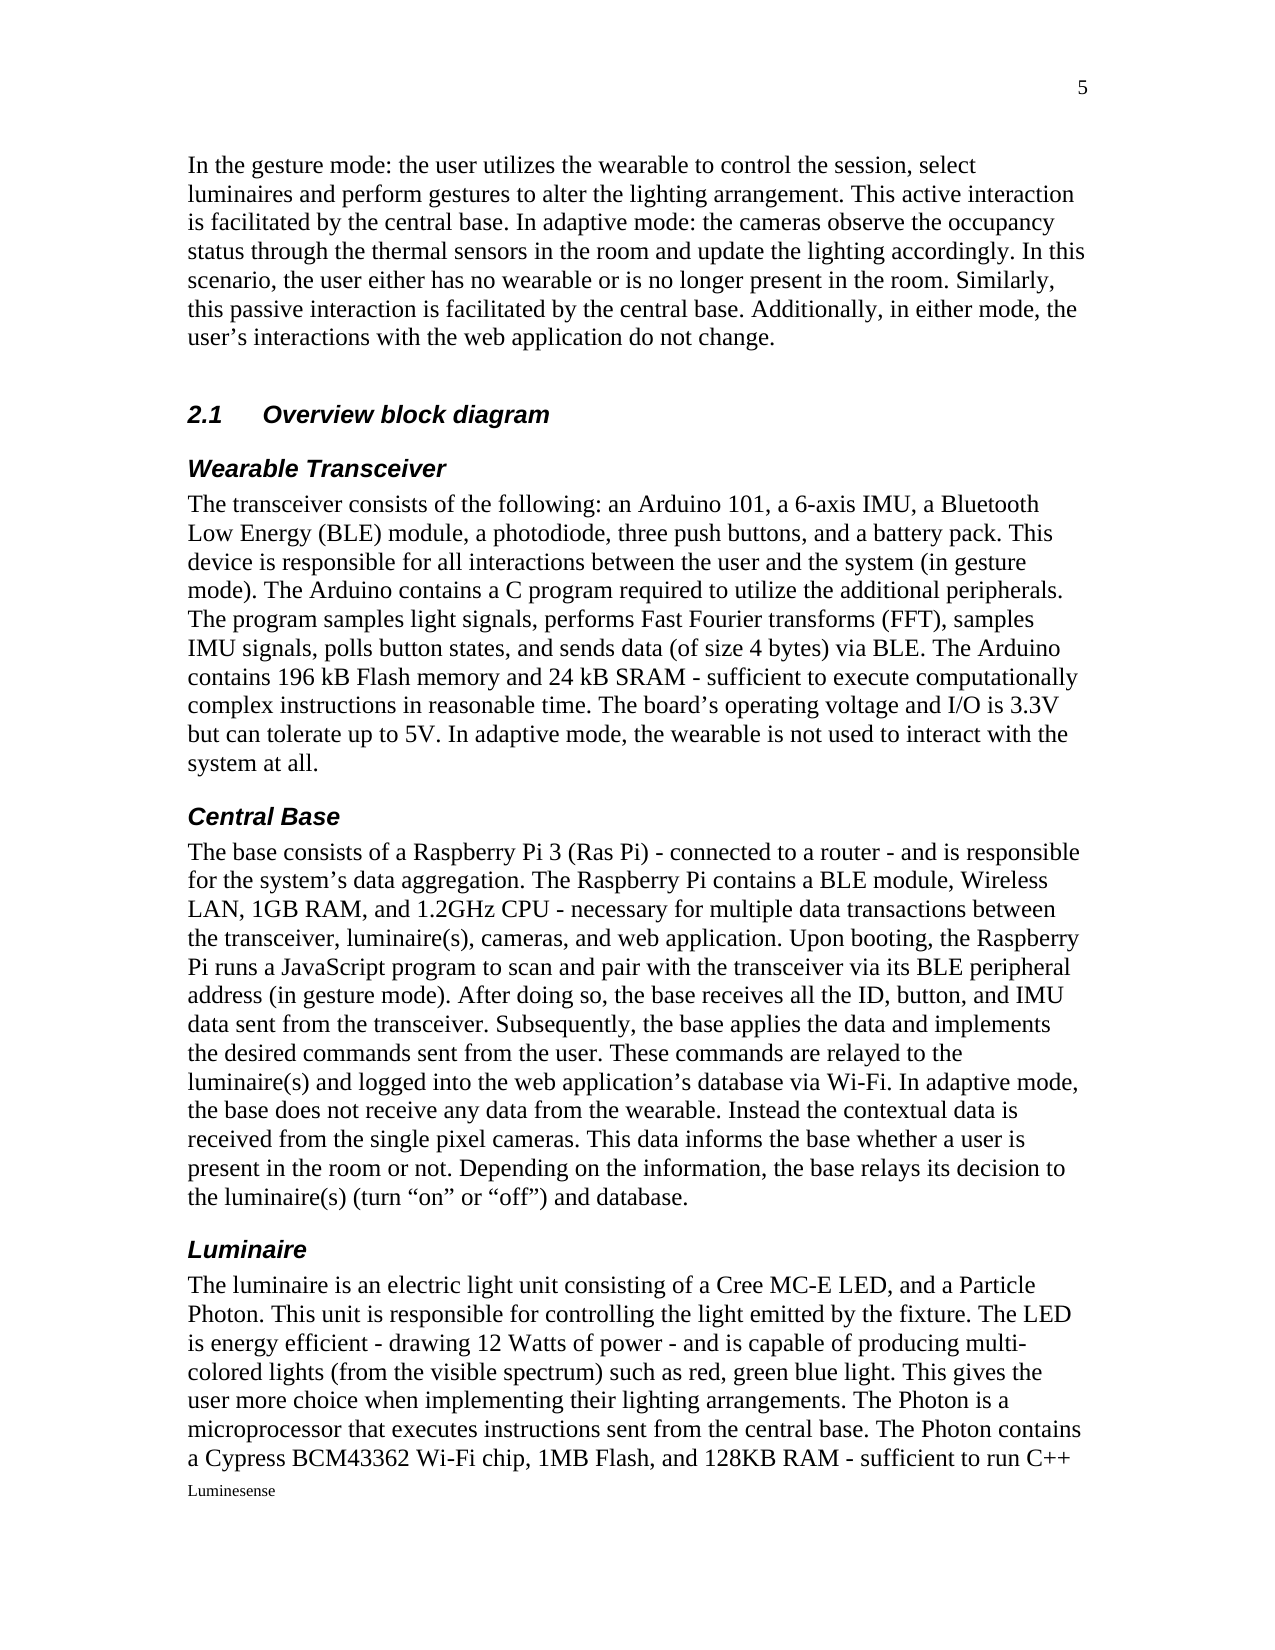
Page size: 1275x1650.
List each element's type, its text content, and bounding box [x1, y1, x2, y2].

text The transceiver consists of the following: an Arduino 101, a 6-axis IMU, a Bluetooth Low Energy (BLE) module, a photodiode, three push buttons, and a battery pack. This device is responsible for all interactions between the user and the system (in gesture mode). The Arduino contains a C program required to utilize the additional peripherals. The program samples light signals, performs Fast Fourier transforms (FFT), samples IMU signals, polls button states, and sends data (of size 4 bytes) via BLE. The Arduino contains 196 kB Flash memory and 24 kB SRAM - sufficient to execute computationally complex instructions in reasonable time. The board’s operating voltage and I/O is 3.3V but can tolerate up to 5V. In adaptive mode, the wearable is not used to interact with the system at all. [187, 489, 1087, 777]
subtitle Central Base [187, 802, 1087, 830]
subtitle Wearable Transceiver [187, 454, 1087, 483]
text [187, 1270, 1087, 1472]
text In the gesture mode: the user utilizes the wearable to control the session, select luminaires and perform gestures to alter the lighting arrangement. This active interaction is facilitated by the central base. In adaptive mode: the cameras observe the occupancy status through the thermal sensors in the room and update the lighting accordingly. In this scenario, the user either has no wearable or is no longer present in the room. Similarly, this passive interaction is facilitated by the central base. Additionally, in either mode, the user’s interactions with the web application do not change. [187, 150, 1087, 351]
subtitle Luminaire [187, 1235, 1087, 1264]
subtitle 2.1 Overview block diagram [187, 400, 1087, 429]
text The base consists of a Raspberry Pi 3 (Ras Pi) - connected to a router - and is responsible for the system’s data aggregation. The Raspberry Pi contains a BLE module, Wireless LAN, 1GB RAM, and 1.2GHz CPU - necessary for multiple data transactions between the transceiver, luminaire(s), cameras, and web application. Upon booting, the Raspberry Pi runs a JavaScript program to scan and pair with the transceiver via its BLE peripheral address (in gesture mode). After doing so, the base receives all the ID, button, and IMU data sent from the transceiver. Subsequently, the base applies the data and implements the desired commands sent from the user. These commands are relayed to the luminaire(s) and logged into the web application’s database via Wi-Fi. In adaptive mode, the base does not receive any data from the wearable. Instead the contextual data is received from the single pixel cameras. This data informs the base whether a user is present in the room or not. Depending on the information, the base relays its decision to the luminaire(s) (turn “on” or “off”) and database. [187, 837, 1087, 1210]
